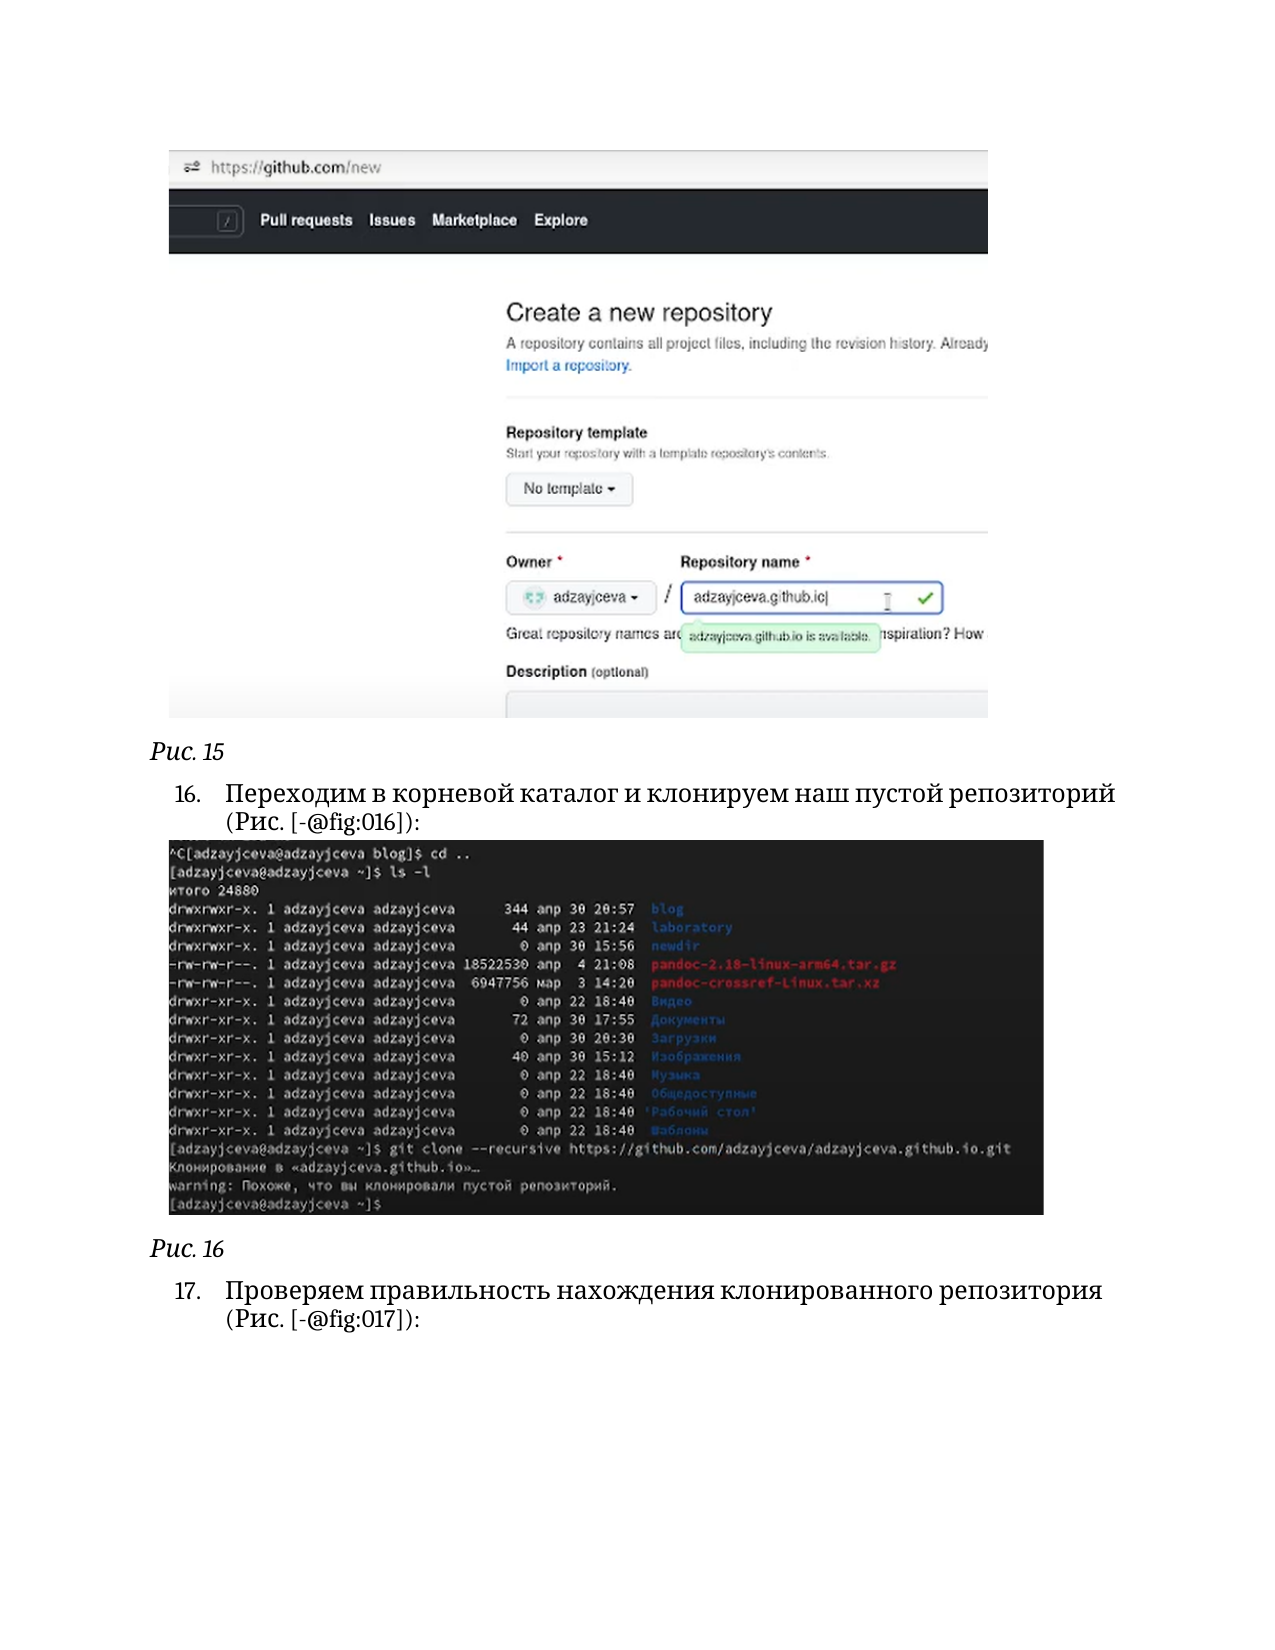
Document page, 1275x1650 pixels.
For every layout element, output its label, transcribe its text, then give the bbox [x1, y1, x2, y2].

list Переходим в корневой каталог и клонируем наш пустой репозиторий (Рис. [-@fig:016]): [175, 779, 1125, 837]
picture [168, 840, 1044, 1215]
text Рис. 16 [150, 1235, 1125, 1264]
list Проверяем правильность нахождения клонированного репозитория (Рис. [-@fig:017]): [175, 1277, 1125, 1334]
text Рис. 15 [150, 738, 1125, 767]
picture [168, 150, 988, 718]
